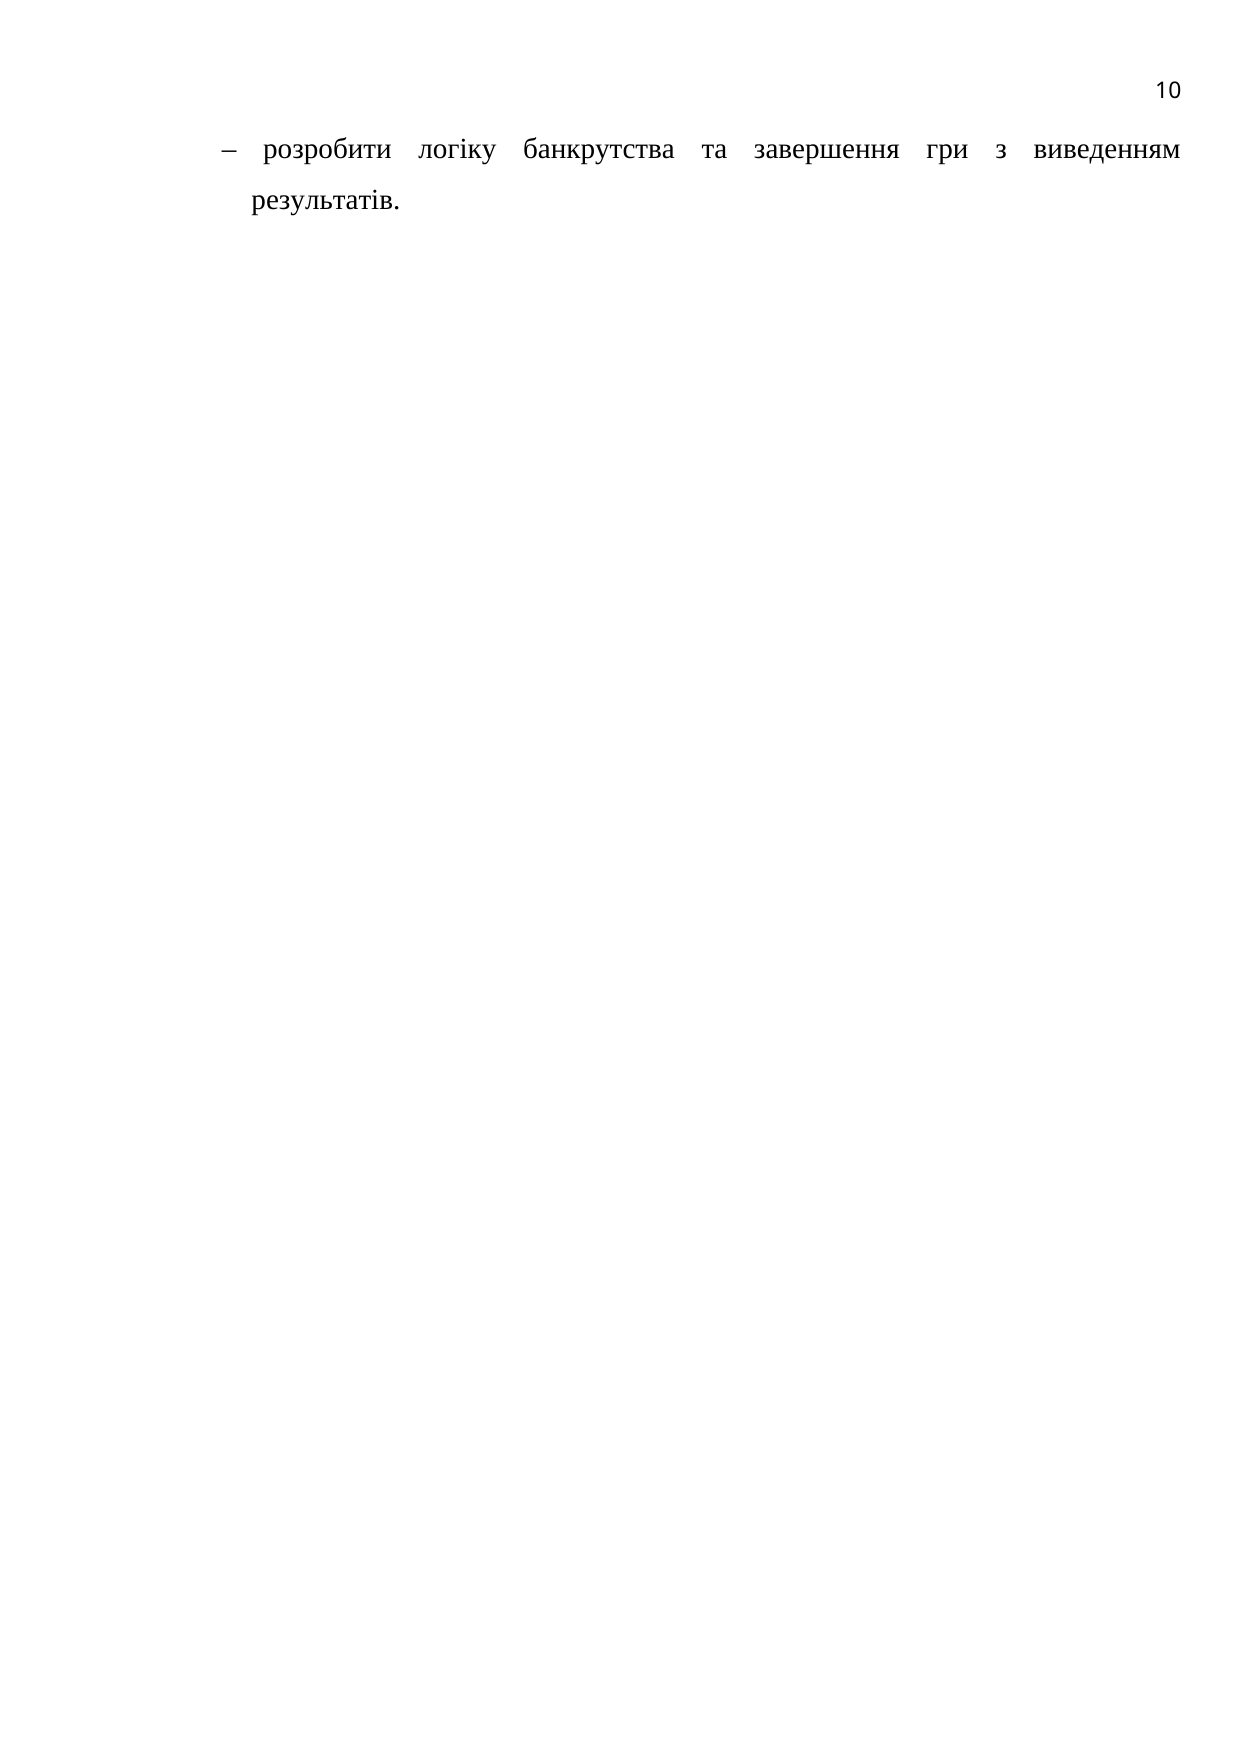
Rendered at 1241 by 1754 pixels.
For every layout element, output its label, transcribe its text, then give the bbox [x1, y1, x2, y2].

text – розробити логіку банкрутства та завершення гри з виведенням результатів. [222, 131, 1181, 215]
